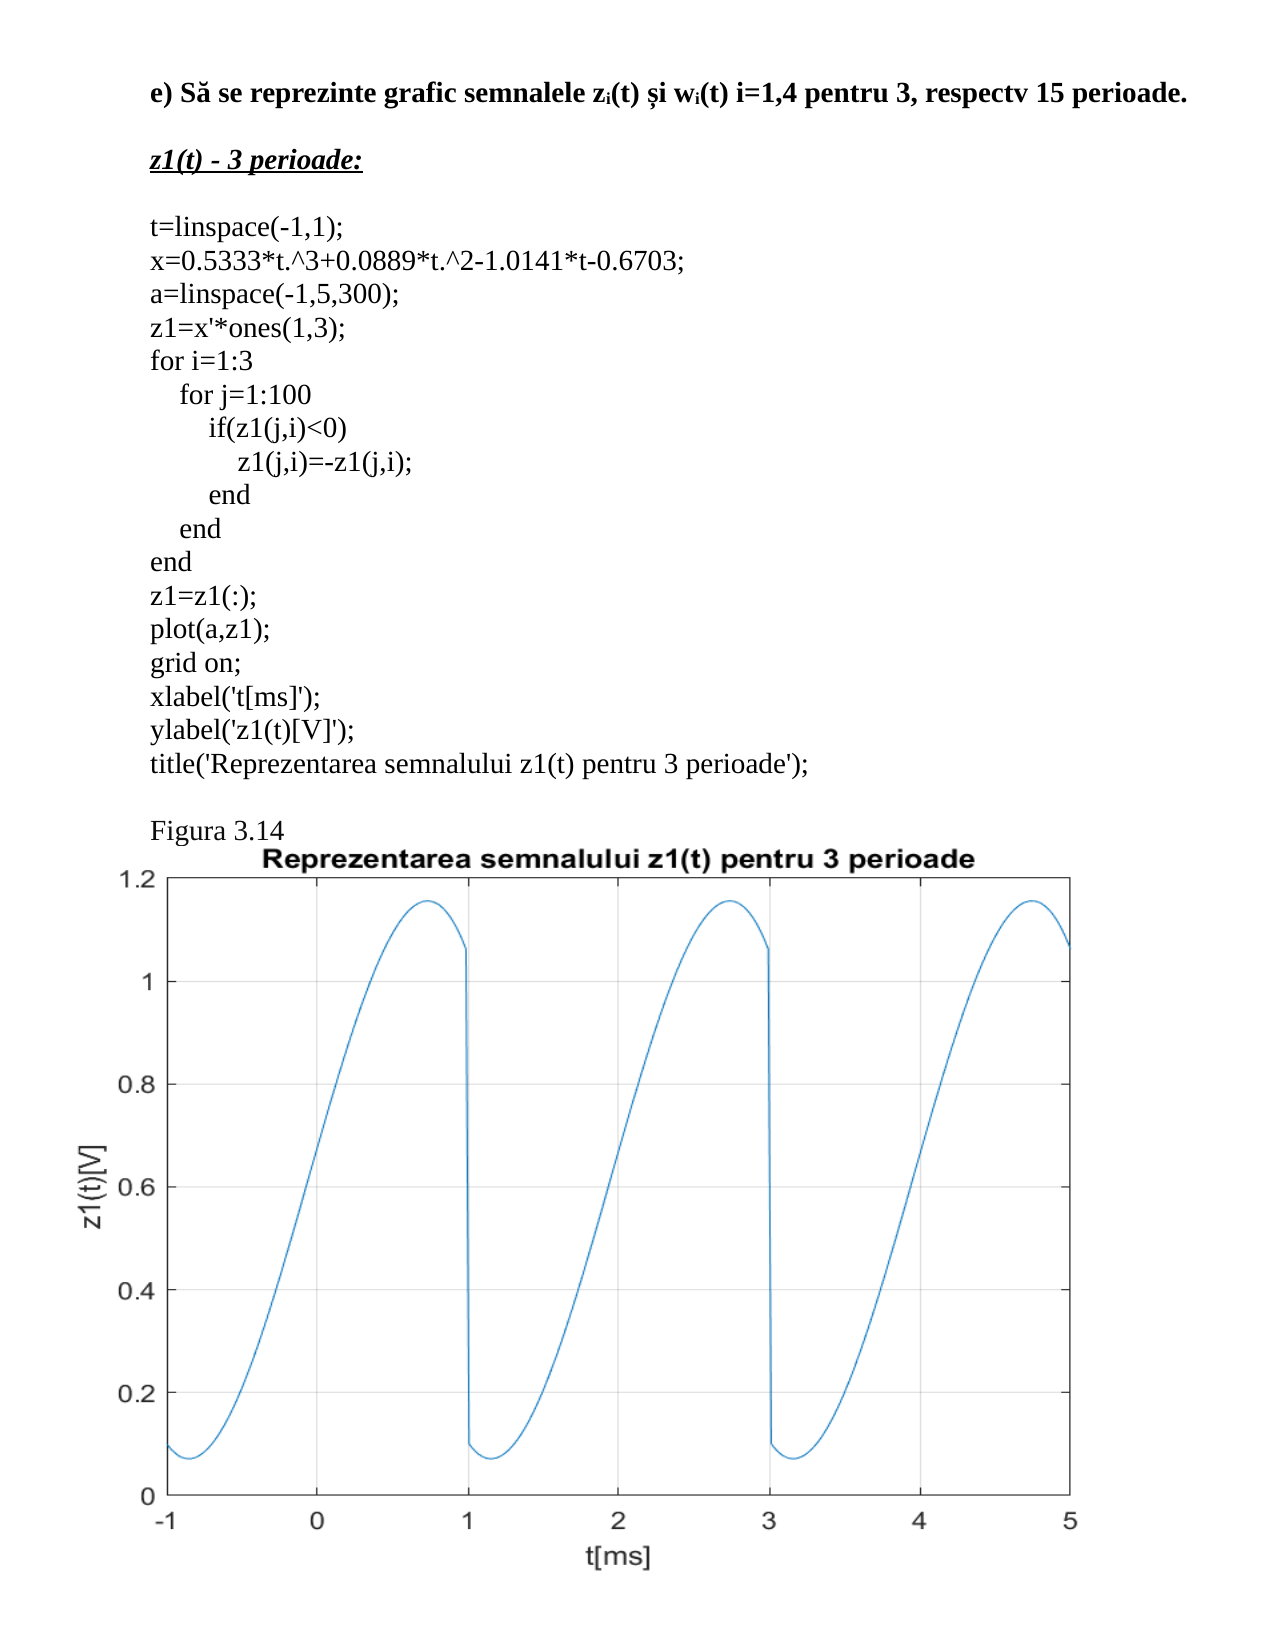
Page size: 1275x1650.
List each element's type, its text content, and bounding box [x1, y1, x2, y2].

text if(z1(j,i)<0) [150, 410, 1200, 444]
text z1(j,i)=-z1(j,i); [150, 444, 1200, 477]
text ylabel('z1(t)[V]'); [150, 712, 1200, 746]
text end [150, 544, 1200, 578]
picture [75, 846, 1080, 1573]
text title('Reprezentarea semnalului z1(t) pentru 3 perioade'); [150, 746, 1200, 779]
text x=0.5333*t.^3+0.0889*t.^2-1.0141*t-0.6703; [150, 243, 1200, 276]
text z1=z1(:); [150, 578, 1200, 612]
text for i=1:3 [150, 343, 1200, 377]
text z1=x'*ones(1,3); [150, 310, 1200, 343]
text z1(t) - 3 perioade: [75, 142, 1200, 176]
text end [150, 511, 1200, 544]
text e) Să se reprezinte grafic semnalele zi(t) și wi(t) i=1,4 pentru 3, respectv 15 perioade. [75, 75, 1200, 108]
text for j=1:100 [150, 377, 1200, 410]
text t=linspace(-1,1); [150, 209, 1200, 243]
text end [150, 477, 1200, 511]
text Figura 3.14 [150, 813, 1200, 846]
text plot(a,z1); [150, 612, 1200, 645]
text xlabel('t[ms]'); [150, 679, 1200, 712]
text a=linspace(-1,5,300); [150, 276, 1200, 310]
text grid on; [150, 645, 1200, 679]
